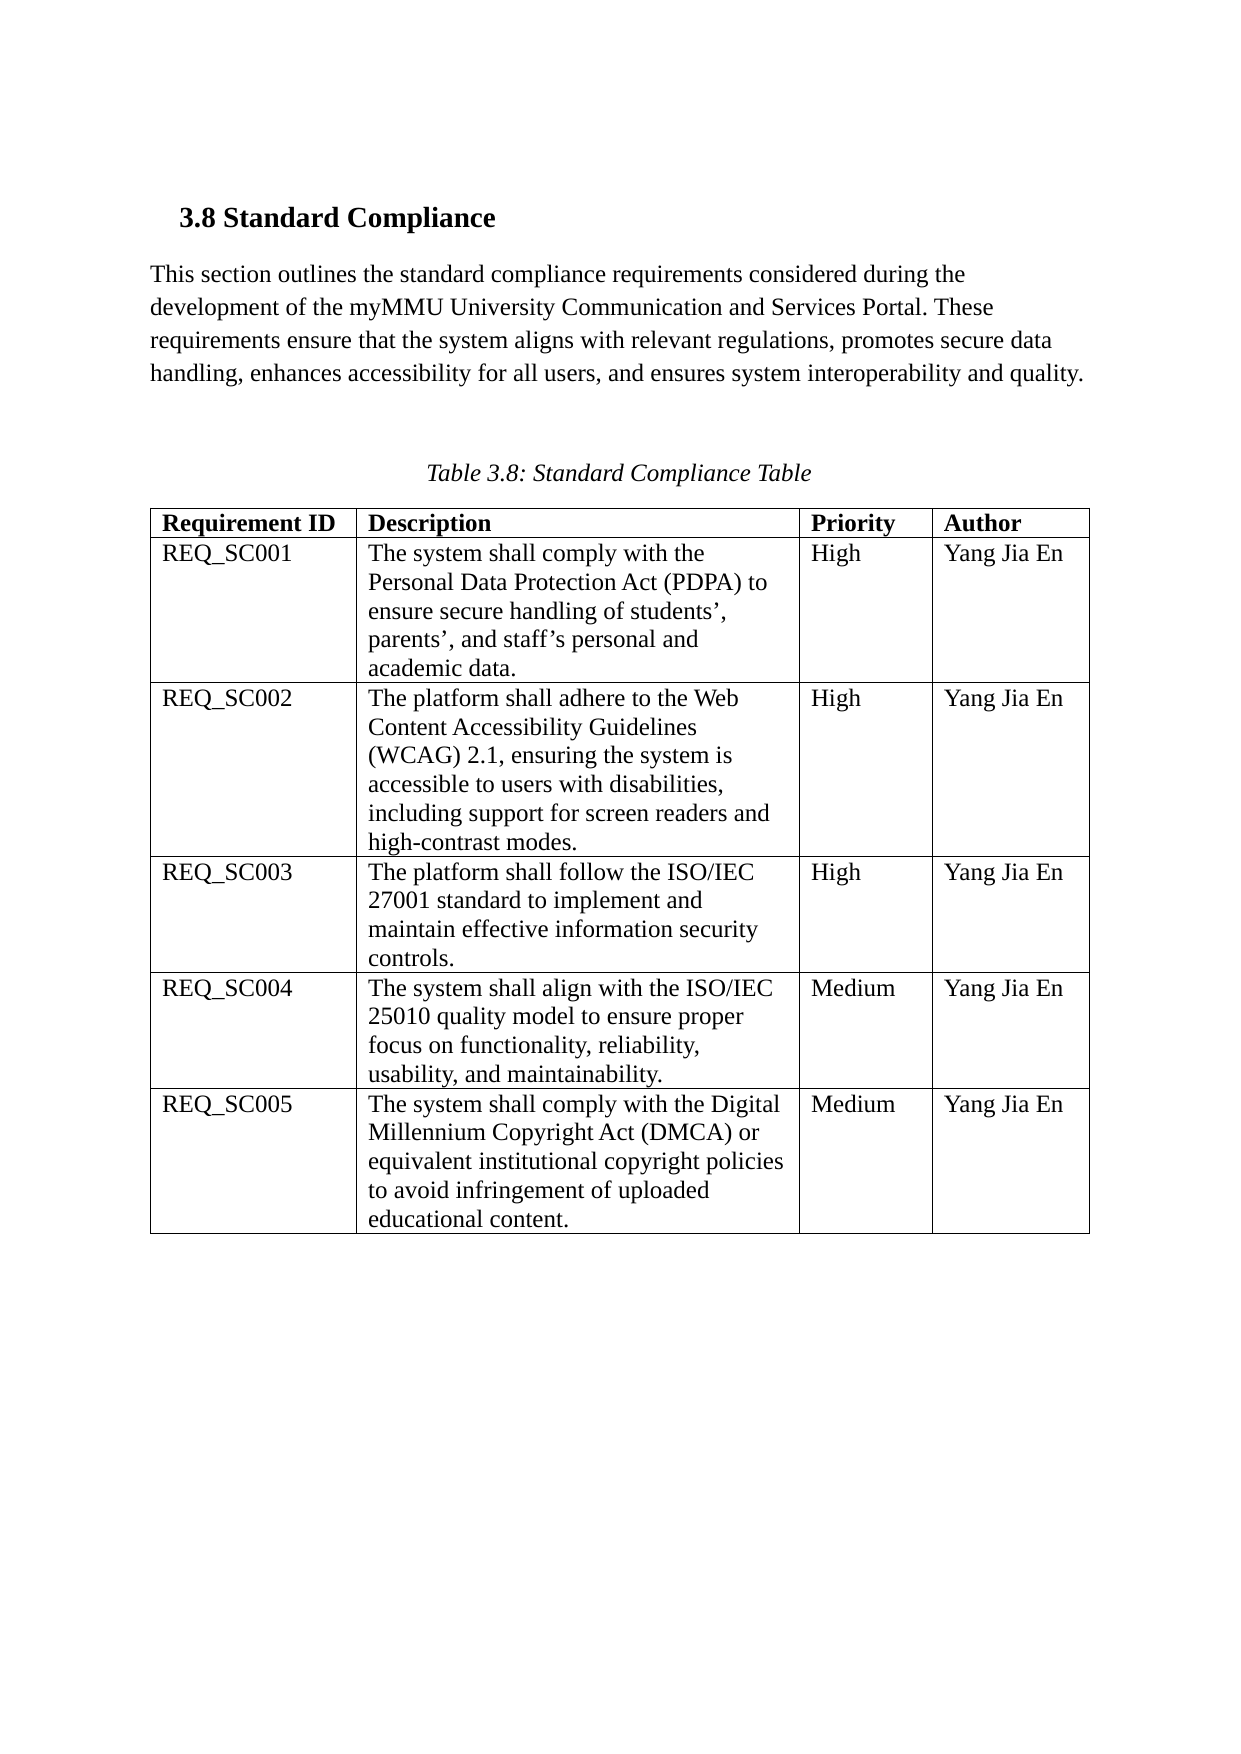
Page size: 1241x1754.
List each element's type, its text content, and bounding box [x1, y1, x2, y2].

table_cell REQ_SC001 [151, 538, 356, 682]
table_cell Medium [800, 1089, 932, 1232]
table_cell Yang Jia En [933, 973, 1089, 1088]
table_cell The platform shall follow the ISO/IEC 27001 standard to implement and maintain effective information security controls. [357, 857, 799, 972]
table_header Requirement ID [151, 509, 356, 537]
table_header Priority [800, 509, 932, 537]
table_cell Yang Jia En [933, 1089, 1089, 1232]
text Table 3.8: Standard Compliance Table [150, 458, 1090, 487]
table_cell The system shall align with the ISO/IEC 25010 quality model to ensure proper focus on functionality, reliability, usability, and maintainability. [357, 973, 799, 1088]
table_header Author [933, 509, 1089, 537]
table_cell Medium [800, 973, 932, 1088]
table_cell High [800, 857, 932, 972]
table_cell REQ_SC003 [151, 857, 356, 972]
table_cell REQ_SC005 [151, 1089, 356, 1232]
text This section outlines the standard compliance requirements considered during the development of the myMMU University Communication and Services Portal. These requirements ensure that the system aligns with relevant regulations, promotes secure data handling, enhances accessibility for all users, and ensures system interoperability and quality. [150, 259, 1090, 387]
table_cell The platform shall adhere to the Web Content Accessibility Guidelines (WCAG) 2.1, ensuring the system is accessible to users with disabilities, including support for screen readers and high-contrast modes. [357, 683, 799, 856]
table_cell Yang Jia En [933, 538, 1089, 682]
table_header Description [357, 509, 799, 537]
table_cell REQ_SC002 [151, 683, 356, 856]
table_cell The system shall comply with the Digital Millennium Copyright Act (DMCA) or equivalent institutional copyright policies to avoid infringement of uploaded educational content. [357, 1089, 799, 1232]
table_cell Yang Jia En [933, 683, 1089, 856]
subtitle 3.8 Standard Compliance [150, 200, 1090, 233]
table_cell High [800, 683, 932, 856]
table_cell The system shall comply with the Personal Data Protection Act (PDPA) to ensure secure handling of students’, parents’, and staff’s personal and academic data. [357, 538, 799, 682]
table_cell REQ_SC004 [151, 973, 356, 1088]
table_cell High [800, 538, 932, 682]
table_cell Yang Jia En [933, 857, 1089, 972]
